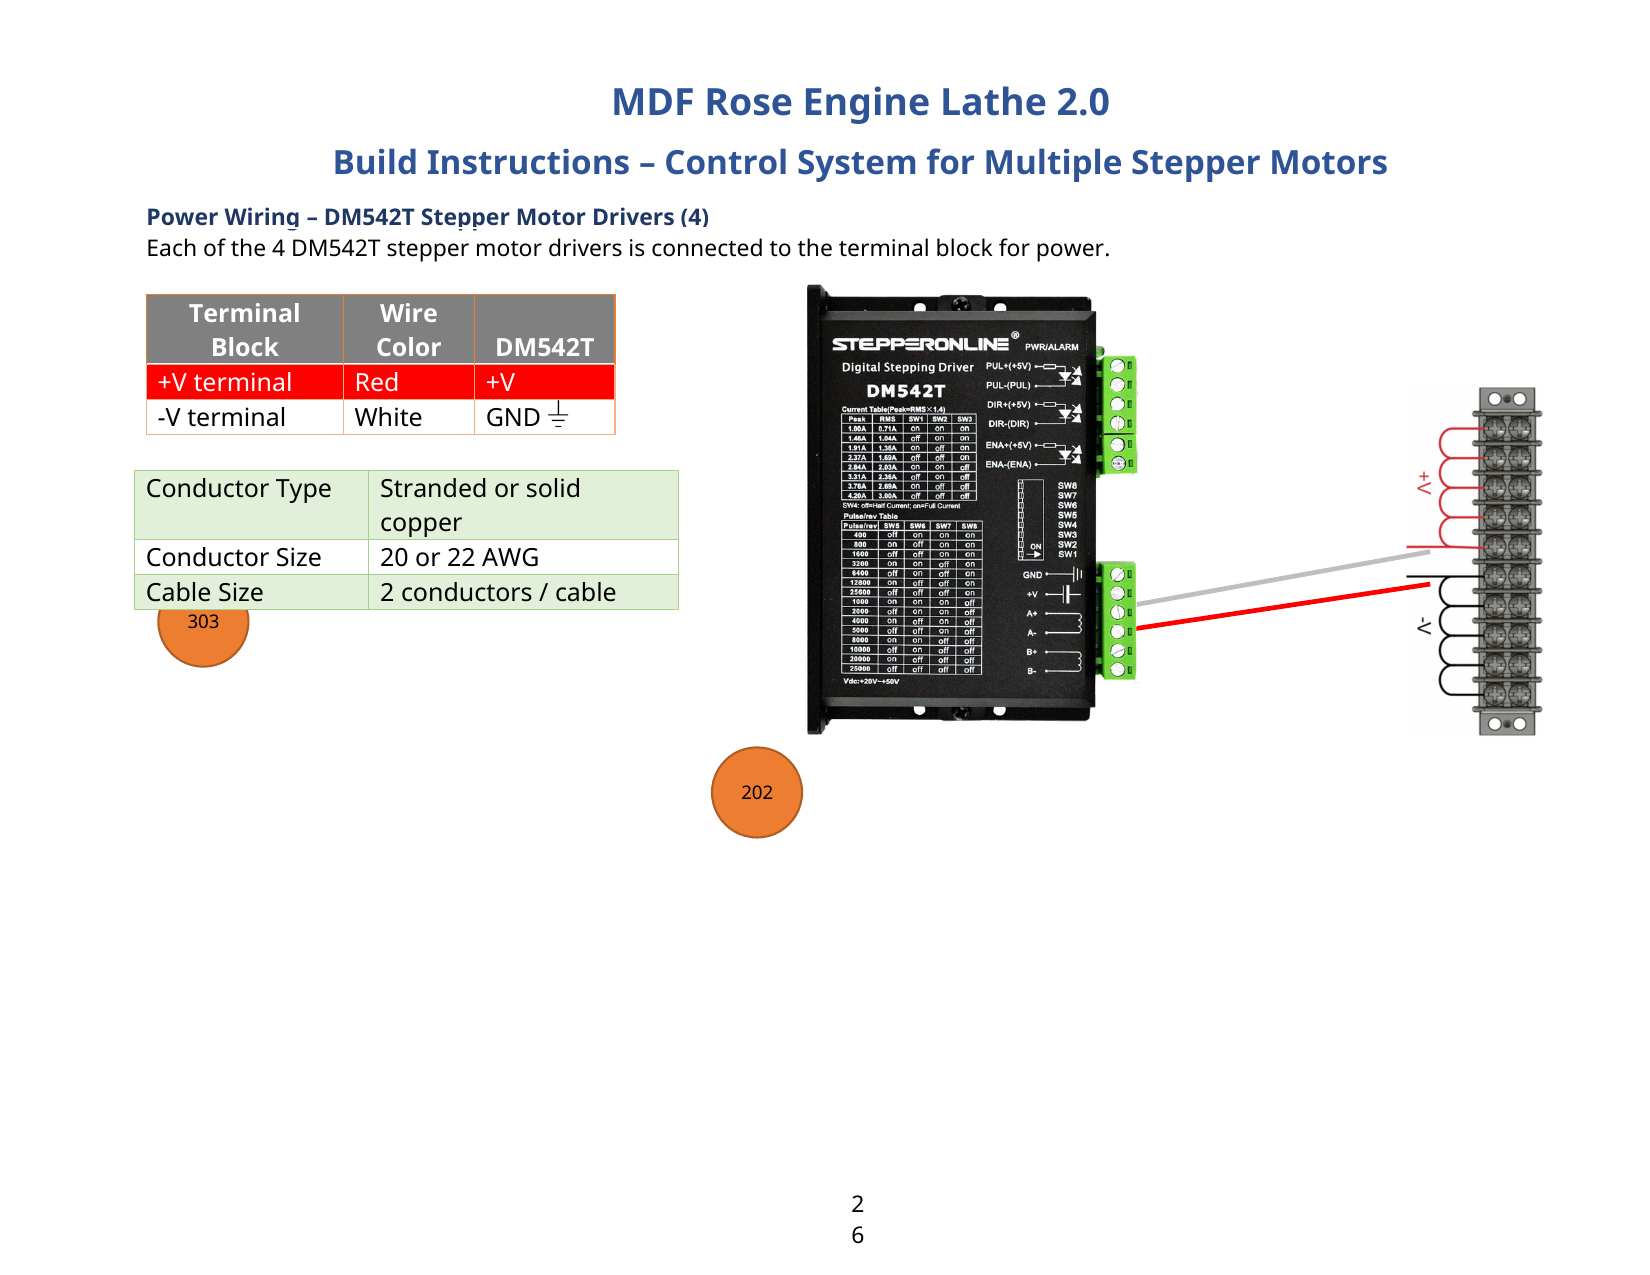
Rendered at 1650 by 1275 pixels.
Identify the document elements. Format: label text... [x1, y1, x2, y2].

table_cell +V [475, 365, 614, 399]
text Each of the 4 DM542T stepper motor drivers is connected to the terminal block for power. [146, 232, 1575, 263]
table_cell White [344, 400, 474, 434]
table_cell 2 conductors / cable [369, 575, 678, 609]
table_cell GND [475, 400, 614, 434]
table_header Stranded or solid copper [369, 471, 678, 539]
table_cell Cable Size [135, 575, 368, 609]
table_cell 20 or 22 AWG [369, 540, 678, 574]
table_header DM542T [475, 295, 614, 363]
subtitle Power Wiring – DM542T Stepper Motor Drivers (4) [146, 201, 1575, 232]
table_cell Red [344, 365, 474, 399]
table_cell +V terminal [147, 365, 343, 399]
picture [801, 280, 1144, 737]
table_header Terminal Block [147, 295, 343, 363]
picture [547, 399, 569, 427]
table_header Conductor Type [135, 471, 368, 539]
table_header Wire Color [344, 295, 474, 363]
table_cell -V terminal [147, 400, 343, 434]
table_cell Conductor Size [135, 540, 368, 574]
picture [1407, 384, 1543, 737]
